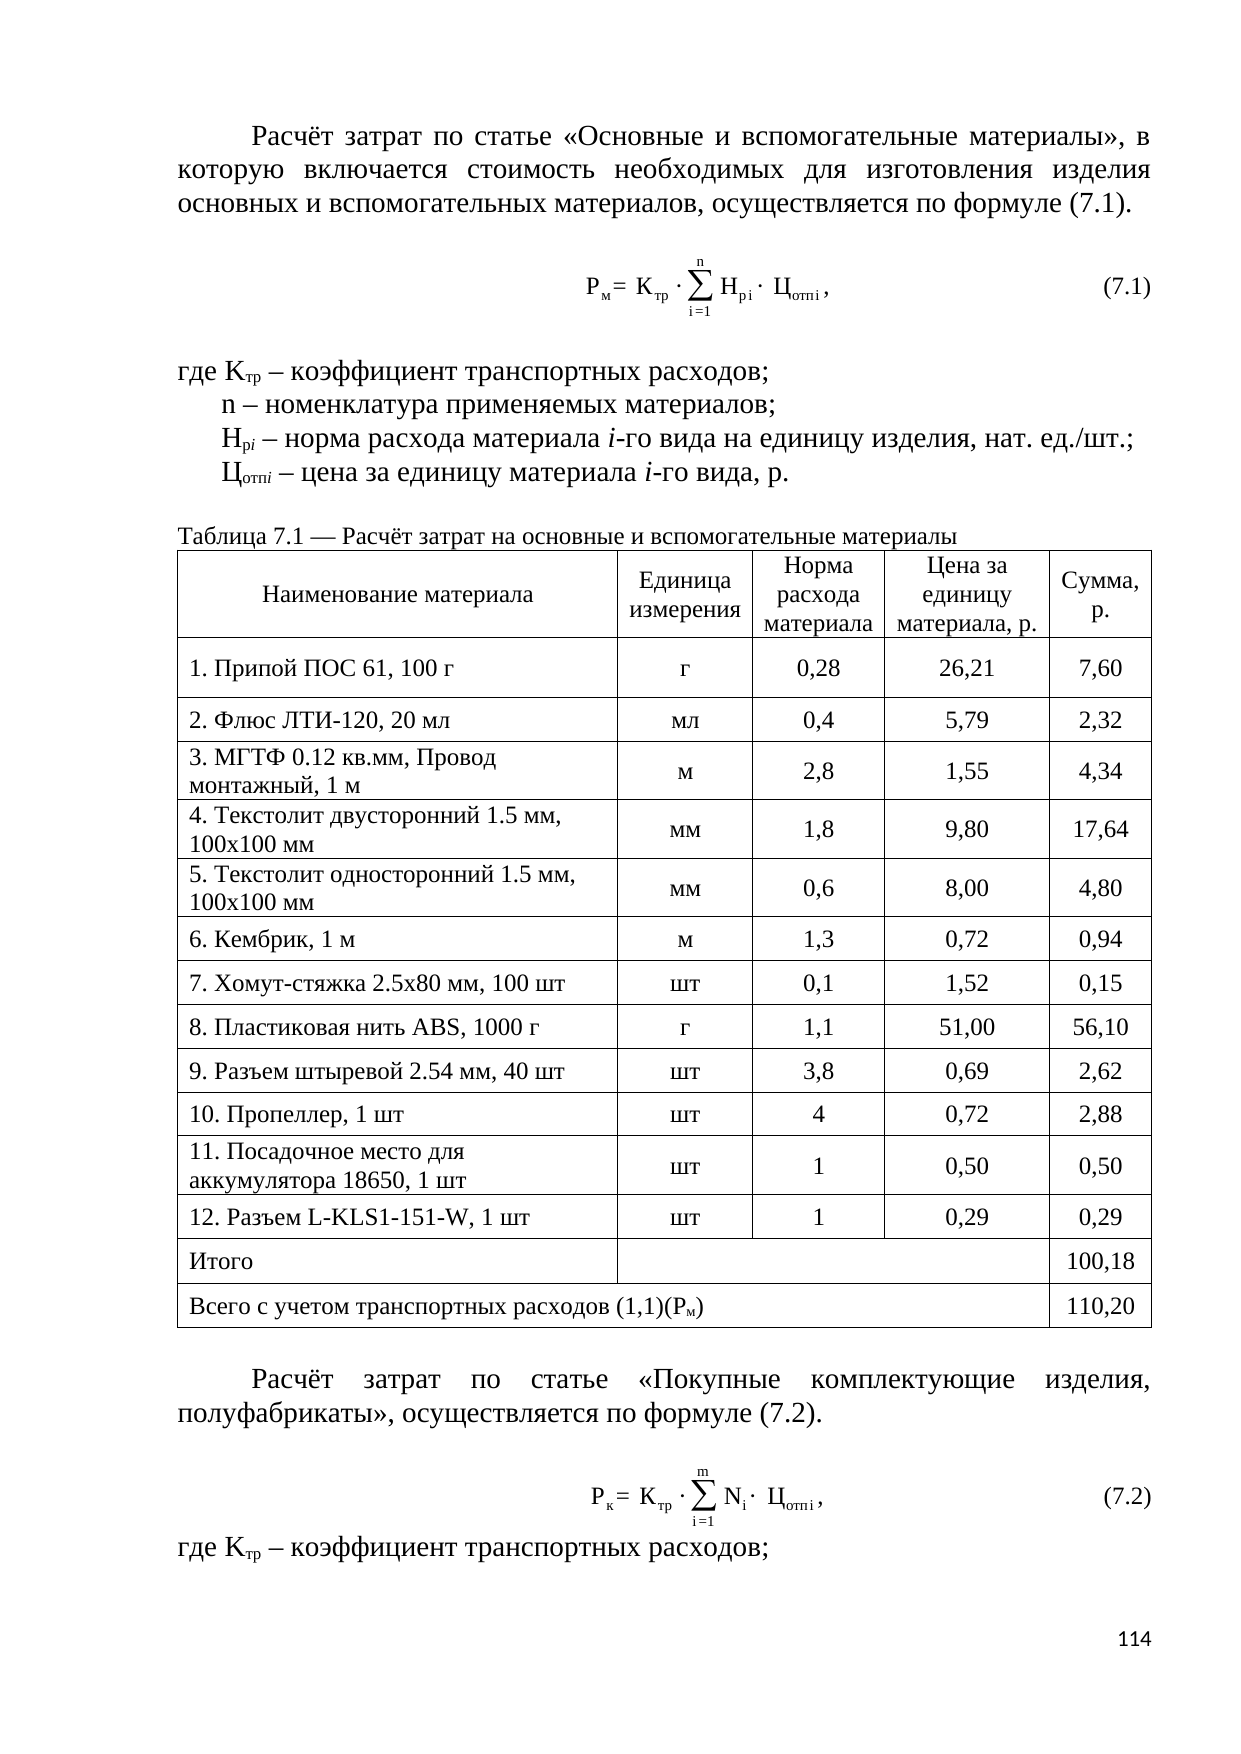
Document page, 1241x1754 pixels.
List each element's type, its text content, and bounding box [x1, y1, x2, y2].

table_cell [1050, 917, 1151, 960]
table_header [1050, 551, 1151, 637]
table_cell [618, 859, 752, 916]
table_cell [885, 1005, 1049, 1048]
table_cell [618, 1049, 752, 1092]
text n – номенклатура применяемых материалов; [177, 387, 1152, 420]
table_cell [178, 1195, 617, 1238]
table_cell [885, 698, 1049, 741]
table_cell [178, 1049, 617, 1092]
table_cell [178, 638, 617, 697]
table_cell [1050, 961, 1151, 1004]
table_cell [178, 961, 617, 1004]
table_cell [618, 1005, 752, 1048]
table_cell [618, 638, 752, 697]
text где Kтр – коэффициент транспортных расходов; [177, 353, 1152, 387]
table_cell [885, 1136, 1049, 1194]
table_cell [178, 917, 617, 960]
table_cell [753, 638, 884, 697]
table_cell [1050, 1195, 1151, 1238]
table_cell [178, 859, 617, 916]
text Расчёт затрат по статье «Покупные комплектующие изделия, полуфабрикаты», осуществляется по формуле (7.2). [177, 1362, 1152, 1429]
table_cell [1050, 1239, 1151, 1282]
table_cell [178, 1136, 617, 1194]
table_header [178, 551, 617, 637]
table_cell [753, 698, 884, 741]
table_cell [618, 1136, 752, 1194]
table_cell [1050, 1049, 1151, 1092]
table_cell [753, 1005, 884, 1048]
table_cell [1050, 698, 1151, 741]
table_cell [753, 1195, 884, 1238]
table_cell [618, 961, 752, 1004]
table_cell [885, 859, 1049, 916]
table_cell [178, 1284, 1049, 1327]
text Цотпi – цена за единицу материала i-го вида, р. [177, 454, 1152, 487]
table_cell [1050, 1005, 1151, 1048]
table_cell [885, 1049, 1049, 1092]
text Расчёт затрат по статье «Основные и вспомогательные материалы», в которую включается стоимость необходимых для изготовления изделия основных и вспомогательных материалов, осуществляется по формуле (7.1). [177, 118, 1152, 219]
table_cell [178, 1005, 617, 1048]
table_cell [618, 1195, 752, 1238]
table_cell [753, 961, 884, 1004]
text Таблица 7.1 — Расчёт затрат на основные и вспомогательные материалы [177, 521, 1152, 549]
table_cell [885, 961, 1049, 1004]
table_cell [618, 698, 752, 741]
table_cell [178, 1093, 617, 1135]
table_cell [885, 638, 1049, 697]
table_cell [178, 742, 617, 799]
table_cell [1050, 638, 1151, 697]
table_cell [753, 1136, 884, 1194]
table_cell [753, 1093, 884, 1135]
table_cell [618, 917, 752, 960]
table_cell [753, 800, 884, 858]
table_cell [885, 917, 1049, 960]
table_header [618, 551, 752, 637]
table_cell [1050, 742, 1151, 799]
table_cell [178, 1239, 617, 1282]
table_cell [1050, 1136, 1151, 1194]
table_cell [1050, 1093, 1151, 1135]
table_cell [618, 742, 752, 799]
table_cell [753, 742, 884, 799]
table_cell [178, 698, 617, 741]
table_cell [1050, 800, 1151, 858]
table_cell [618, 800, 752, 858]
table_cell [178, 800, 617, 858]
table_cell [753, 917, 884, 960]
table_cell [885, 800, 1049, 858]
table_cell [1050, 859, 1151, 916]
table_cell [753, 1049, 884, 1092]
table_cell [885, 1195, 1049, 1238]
text где Kтр – коэффициент транспортных расходов; [177, 1529, 1152, 1563]
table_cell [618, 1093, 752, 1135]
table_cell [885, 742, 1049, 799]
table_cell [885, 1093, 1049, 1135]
text Hpi – норма расхода материала i-го вида на единицу изделия, нат. ед./шт.; [177, 420, 1152, 454]
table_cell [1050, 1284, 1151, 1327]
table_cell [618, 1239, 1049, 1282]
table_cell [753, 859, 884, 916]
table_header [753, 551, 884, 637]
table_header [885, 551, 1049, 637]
